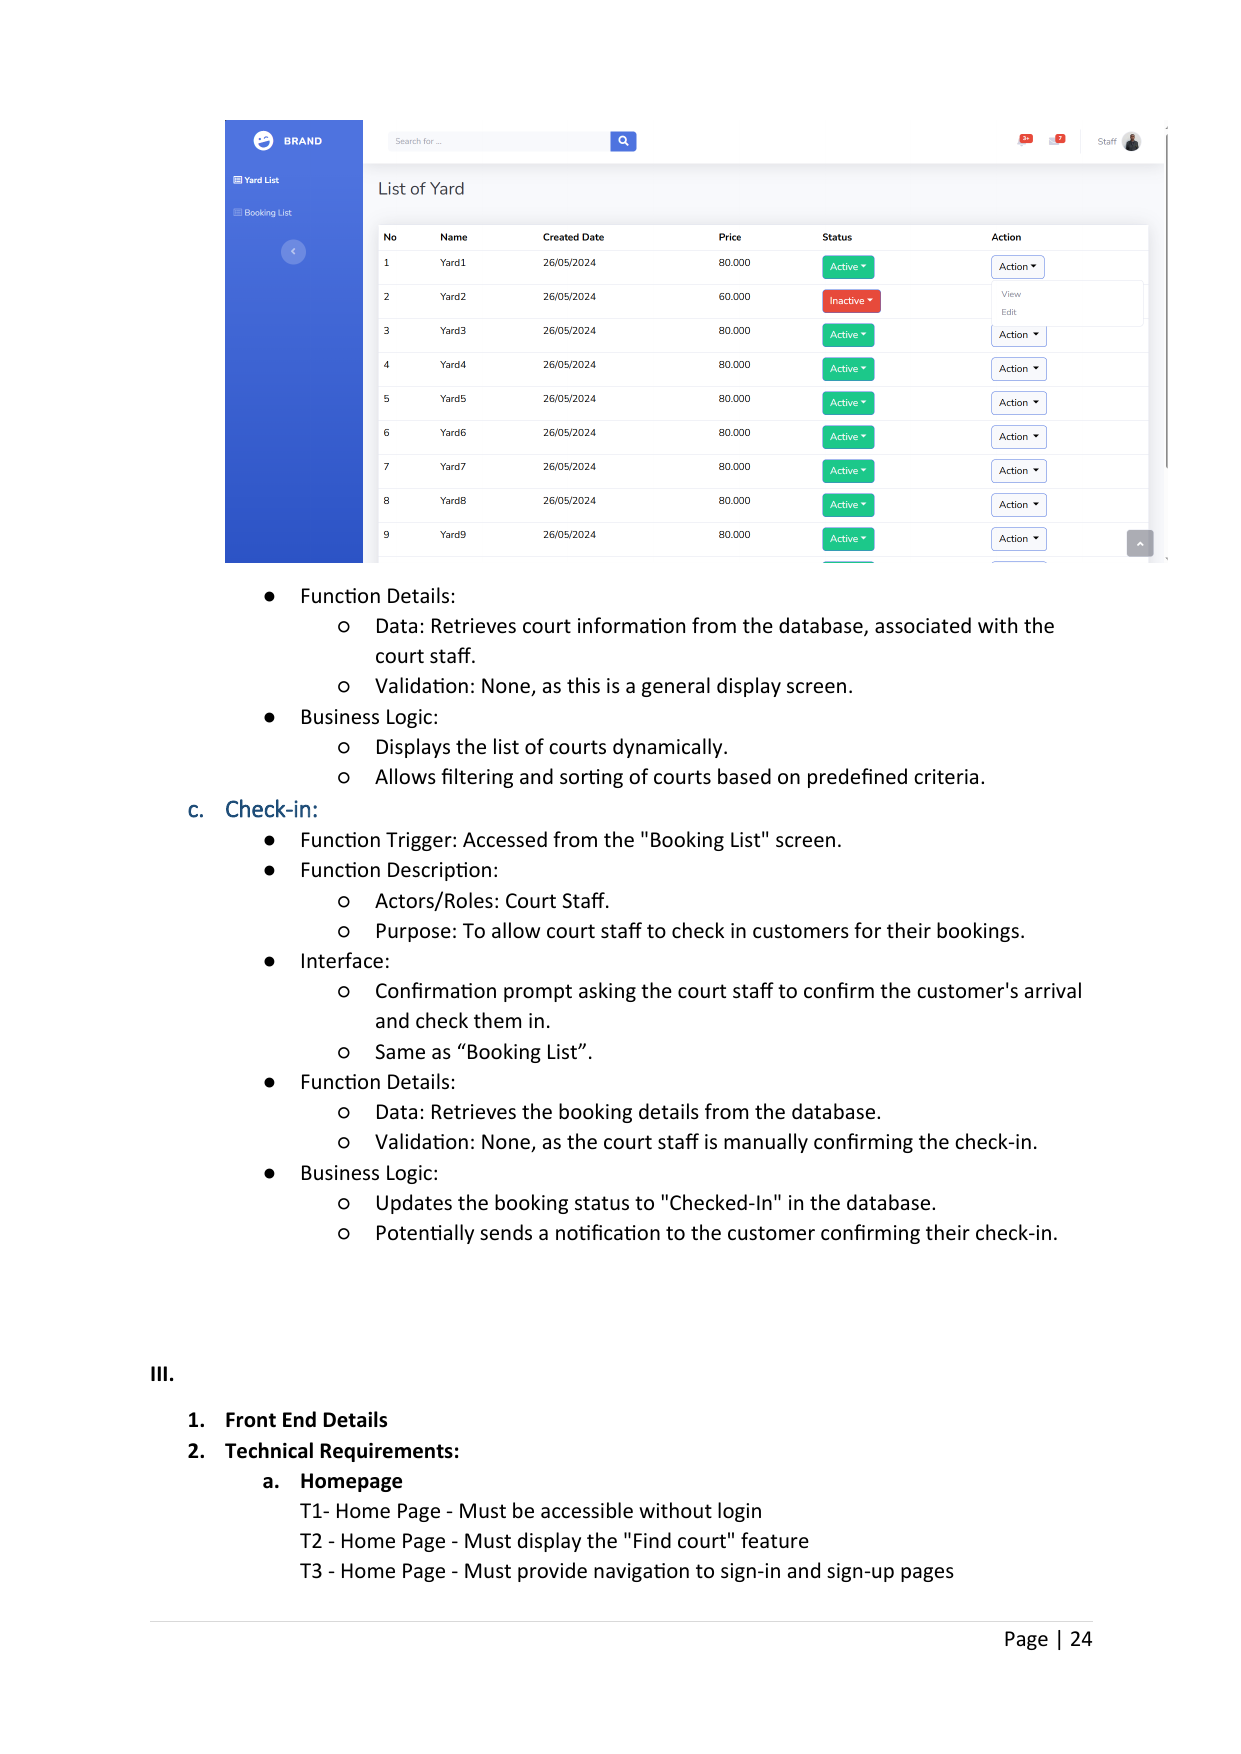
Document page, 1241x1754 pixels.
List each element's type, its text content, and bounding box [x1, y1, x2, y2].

list Same as “Booking List”. [337, 1037, 1093, 1065]
picture [225, 120, 1168, 563]
text T1- Home Page - Must be accessible without login [300, 1496, 1093, 1524]
list Confirmation prompt asking the court staff to confirm the customer's arrival and check them in. [337, 976, 1093, 1035]
list Function Trigger: Accessed from the "Booking List" screen. [262, 825, 1093, 853]
list Data: Retrieves the booking details from the database. [337, 1097, 1093, 1125]
list Data: Retrieves court information from the database, associated with the court staff. [337, 611, 1093, 669]
list Updates the booking status to "Checked-In" in the database. [337, 1188, 1093, 1216]
text III. [150, 1359, 1093, 1387]
list Allows filtering and sorting of courts based on predefined criteria. [337, 762, 1093, 790]
list Interface: [262, 946, 1093, 974]
list Function Details: [262, 1067, 1093, 1095]
list Front End Details [187, 1406, 1093, 1434]
list Actors/Roles: Court Staff. [337, 886, 1093, 914]
list Business Logic: [262, 1158, 1093, 1186]
list Potentially sends a notification to the customer confirming their check-in. [337, 1218, 1093, 1246]
list Function Details: [262, 581, 1093, 609]
text T2 - Home Page - Must display the "Find court" feature [300, 1526, 1093, 1554]
list Purpose: To allow court staff to check in customers for their bookings. [337, 916, 1093, 944]
list Business Logic: [262, 702, 1093, 730]
list Function Description: [262, 856, 1093, 884]
list Displays the list of courts dynamically. [337, 732, 1093, 760]
list Homepage [262, 1466, 1093, 1494]
list Validation: None, as the court staff is manually confirming the check-in. [337, 1127, 1093, 1156]
list Validation: None, as this is a general display screen. [337, 672, 1093, 700]
text T3 - Home Page - Must provide navigation to sign-in and sign-up pages [300, 1557, 1093, 1585]
subtitle Check-in: [187, 792, 1093, 823]
list Technical Requirements: [187, 1436, 1093, 1464]
